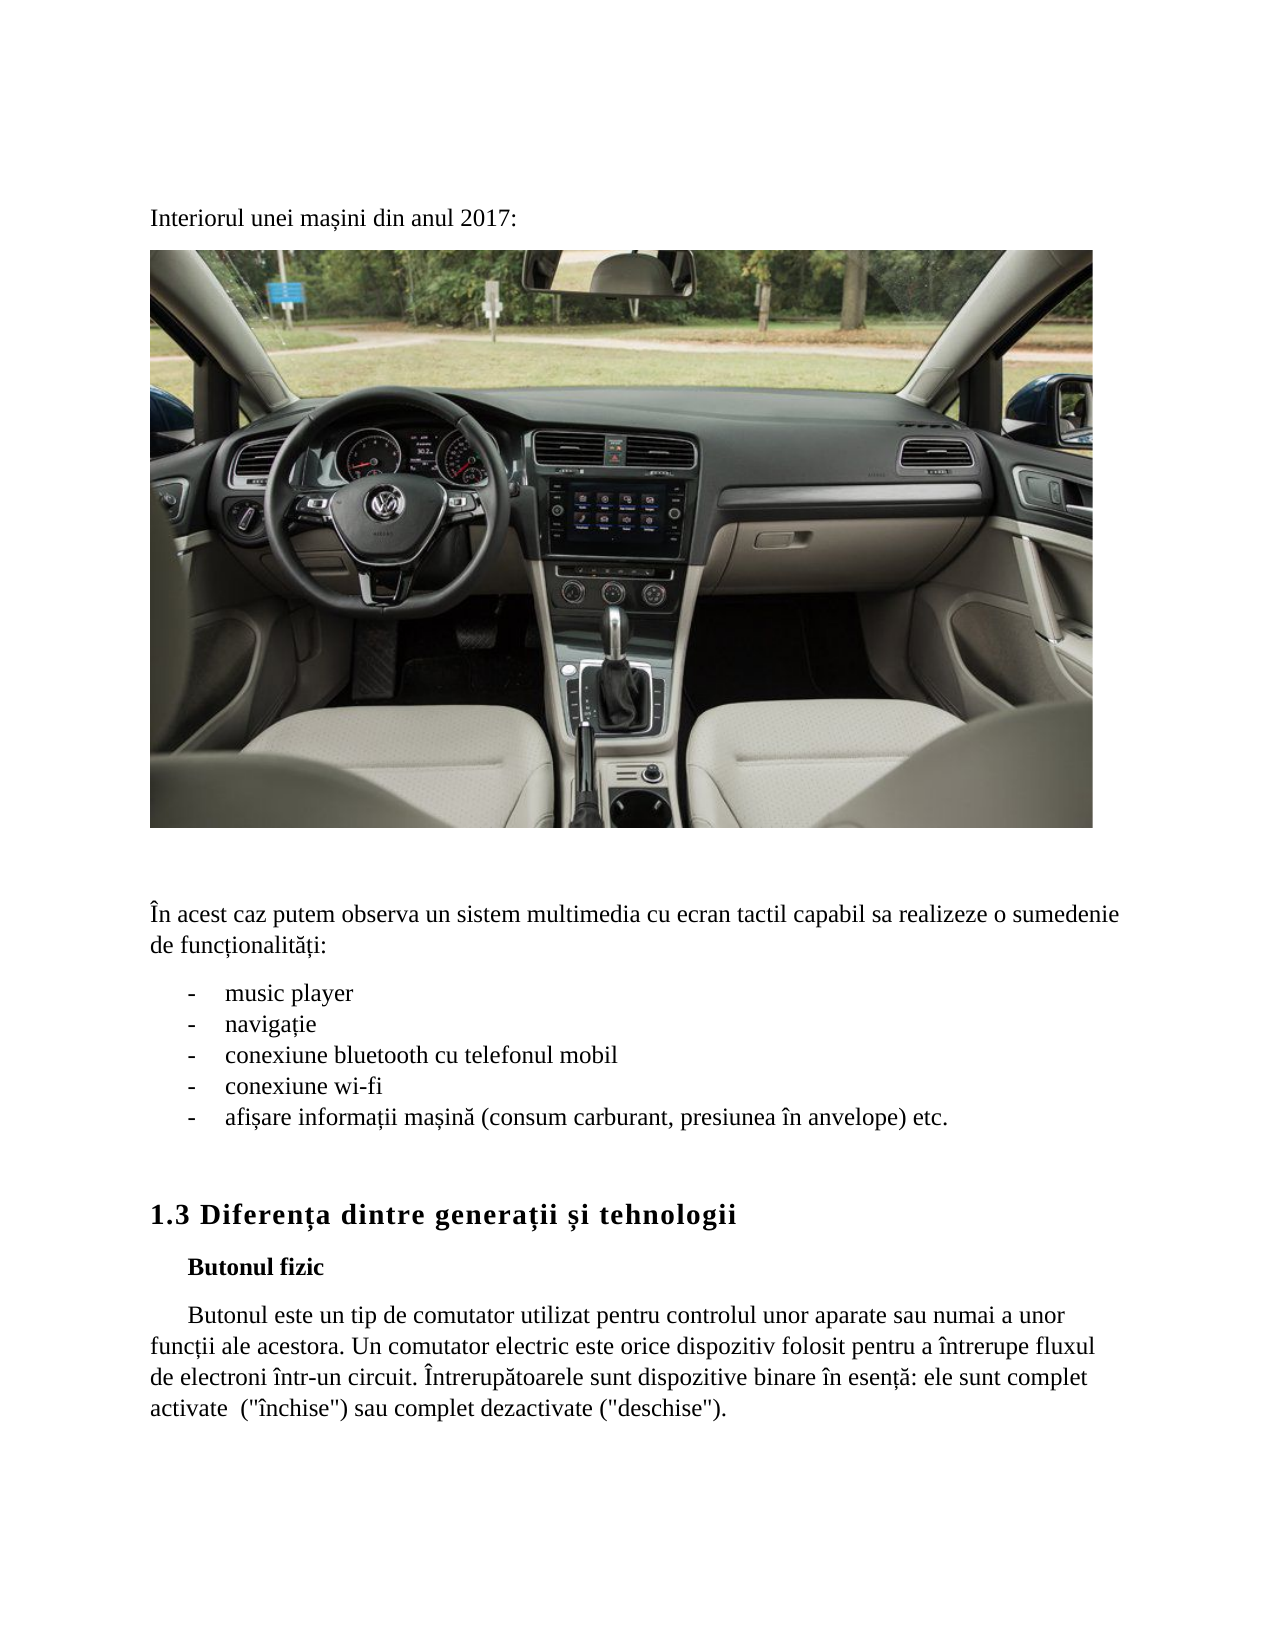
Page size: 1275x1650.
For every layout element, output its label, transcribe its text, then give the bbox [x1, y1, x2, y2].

text Butonul fizic [150, 1252, 1125, 1281]
list conexiune wi-fi [187, 1071, 1125, 1099]
list music player [187, 978, 1125, 1006]
list navigație [187, 1009, 1125, 1037]
text În acest caz putem observa un sistem multimedia cu ecran tactil capabil sa realizeze o sumedenie de funcționalități: [150, 899, 1125, 959]
subtitle 1.3 Diferența dintre generații și tehnologii [150, 1197, 1125, 1231]
text Butonul este un tip de comutator utilizat pentru controlul unor aparate sau numai a unor funcții ale acestora. Un comutator electric este orice dispozitiv folosit pentru a întrerupe fluxul de electroni într-un circuit. Întrerupătoarele sunt dispozitive binare în esență: ele sunt complet activate ("închise") sau complet dezactivate ("deschise"). [150, 1300, 1125, 1422]
list afișare informații mașină (consum carburant, presiunea în anvelope) etc. [187, 1102, 1125, 1131]
picture [150, 250, 1093, 828]
list conexiune bluetooth cu telefonul mobil [187, 1040, 1125, 1068]
text Interiorul unei mașini din anul 2017: [150, 203, 1125, 232]
